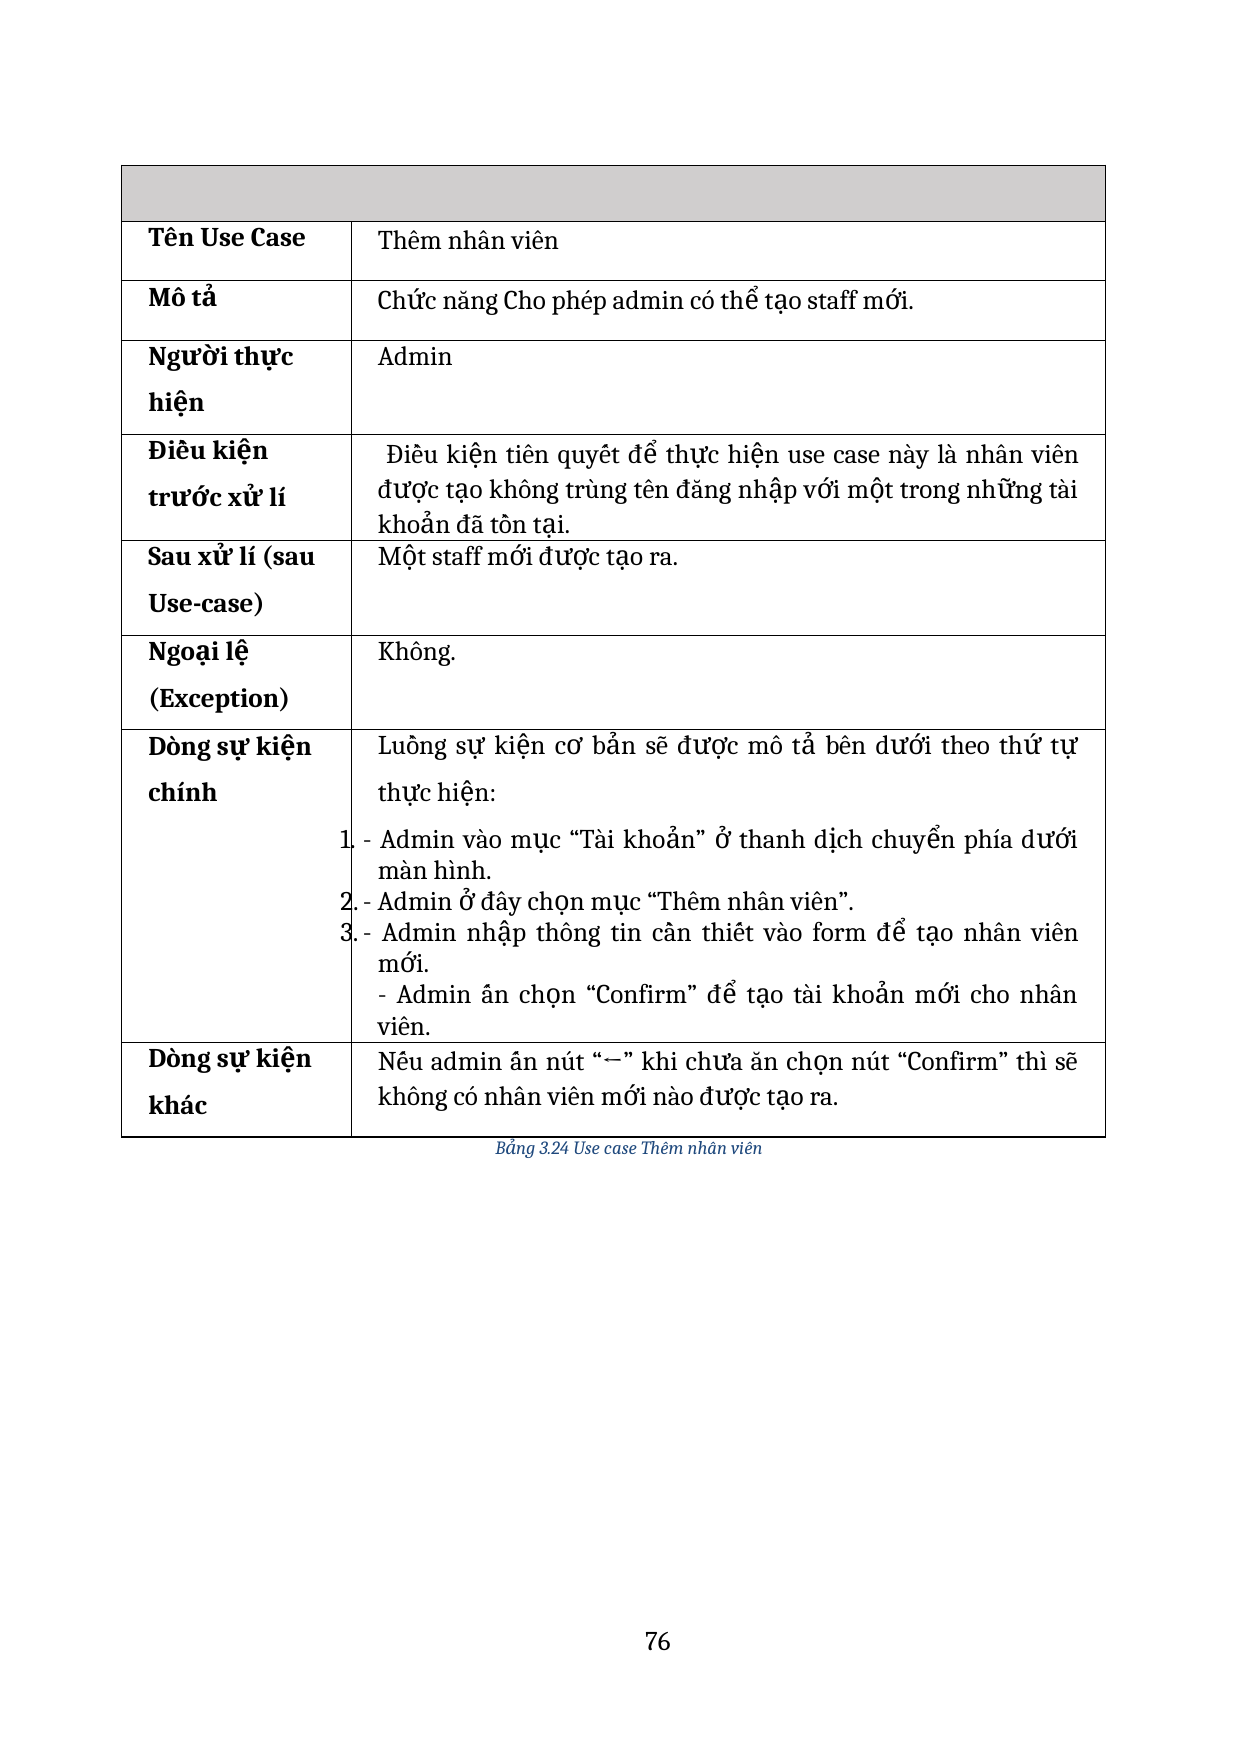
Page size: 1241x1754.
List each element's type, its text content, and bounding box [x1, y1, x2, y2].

table_cell Admin [352, 341, 1105, 434]
table_cell Dòng sự kiện khác [122, 1043, 351, 1136]
table_cell Không. [352, 636, 1105, 729]
text Bảng 3.23 Use case Thêm nhân viên [56, 1137, 1203, 1159]
table_cell Sau xử lí (sau Use-case) [122, 541, 351, 635]
table_cell Mô tả [122, 281, 351, 339]
table_header [122, 166, 1105, 221]
table_cell Thêm nhân viên [352, 222, 1105, 280]
table_cell Luồng sự kiện cơ bản sẽ được mô tả bên dưới theo thứ tự thực hiện: - Admin vào mục “Tài khoản” ở thanh dịch chuyển phía dưới màn hình. - Admin ở đây chọn mục “Thêm nhân viên”. - Admin nhập thông tin cần thiết vào form để tạo nhân viên mới. - Admin ấn chọn “Confirm” để tạo tài khoản mới cho nhân viên. [352, 730, 1105, 1042]
table_cell Ngoại lệ (Exception) [122, 636, 351, 729]
table_cell Người thực hiện [122, 341, 351, 434]
table_cell Nếu admin ấn nút “←” khi chưa ăn chọn nút “Confirm” thì sẽ không có nhân viên mới nào được tạo ra. [352, 1043, 1105, 1136]
table_cell Điều kiện trước xử lí [122, 435, 351, 540]
table_cell Tên Use Case [122, 222, 351, 280]
table_cell Chức năng Cho phép admin có thể tạo staff mới. [352, 281, 1105, 339]
table_cell Một staff mới được tạo ra. [352, 541, 1105, 635]
table_cell Dòng sự kiện chính [122, 730, 351, 1042]
table_cell Điều kiện tiên quyết để thực hiện use case này là nhân viên được tạo không trùng tên đăng nhập với một trong những tài khoản đã tồn tại. [352, 435, 1105, 540]
